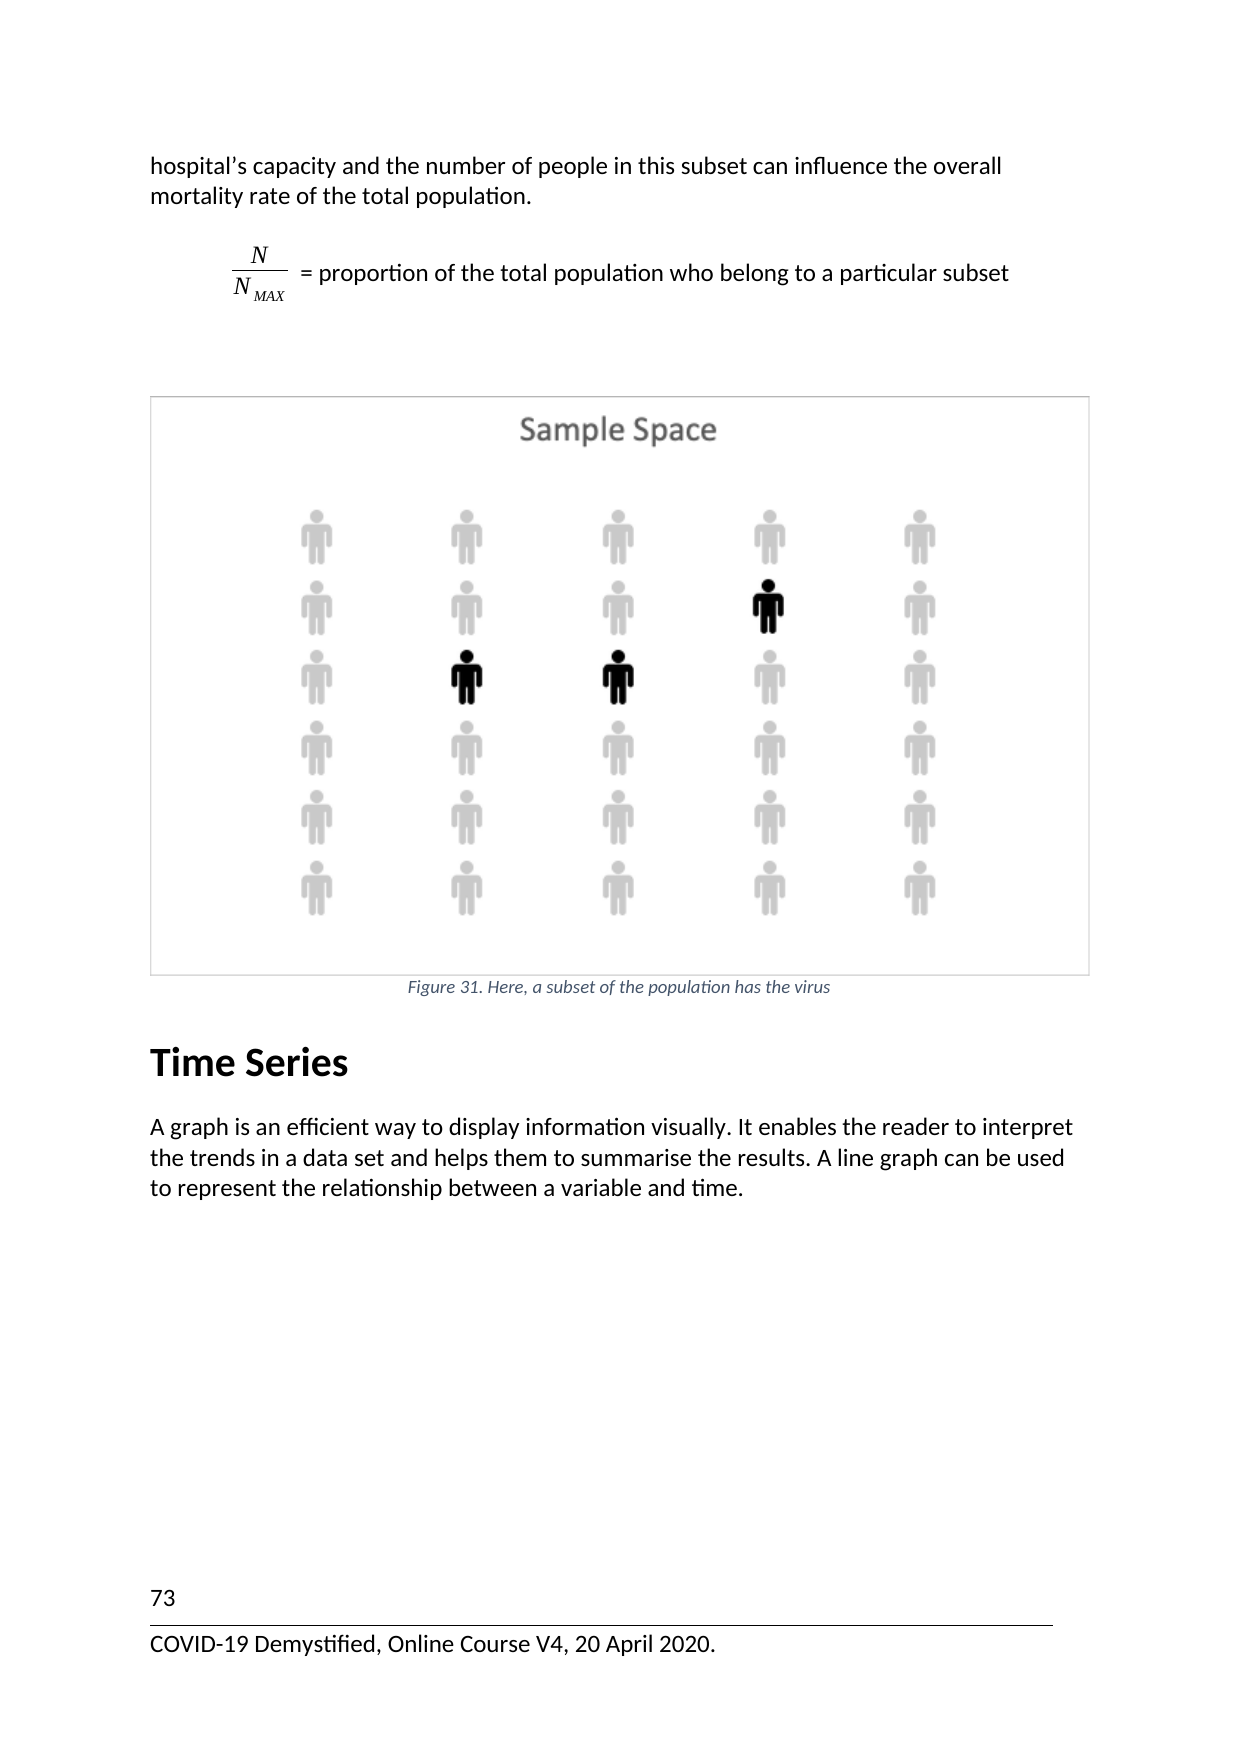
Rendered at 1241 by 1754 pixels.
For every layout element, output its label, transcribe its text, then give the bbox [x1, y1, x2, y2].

picture [150, 395, 1090, 976]
text = proportion of the total population who belong to a particular subset [150, 242, 1090, 304]
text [150, 150, 1090, 211]
text A graph is an efficient way to display information visually. It enables the reader to interpret the trends in a data set and helps them to summarise the results. A line graph can be used to represent the relationship between a variable and time. [150, 1111, 1090, 1203]
subtitle Time Series [150, 1036, 1090, 1086]
